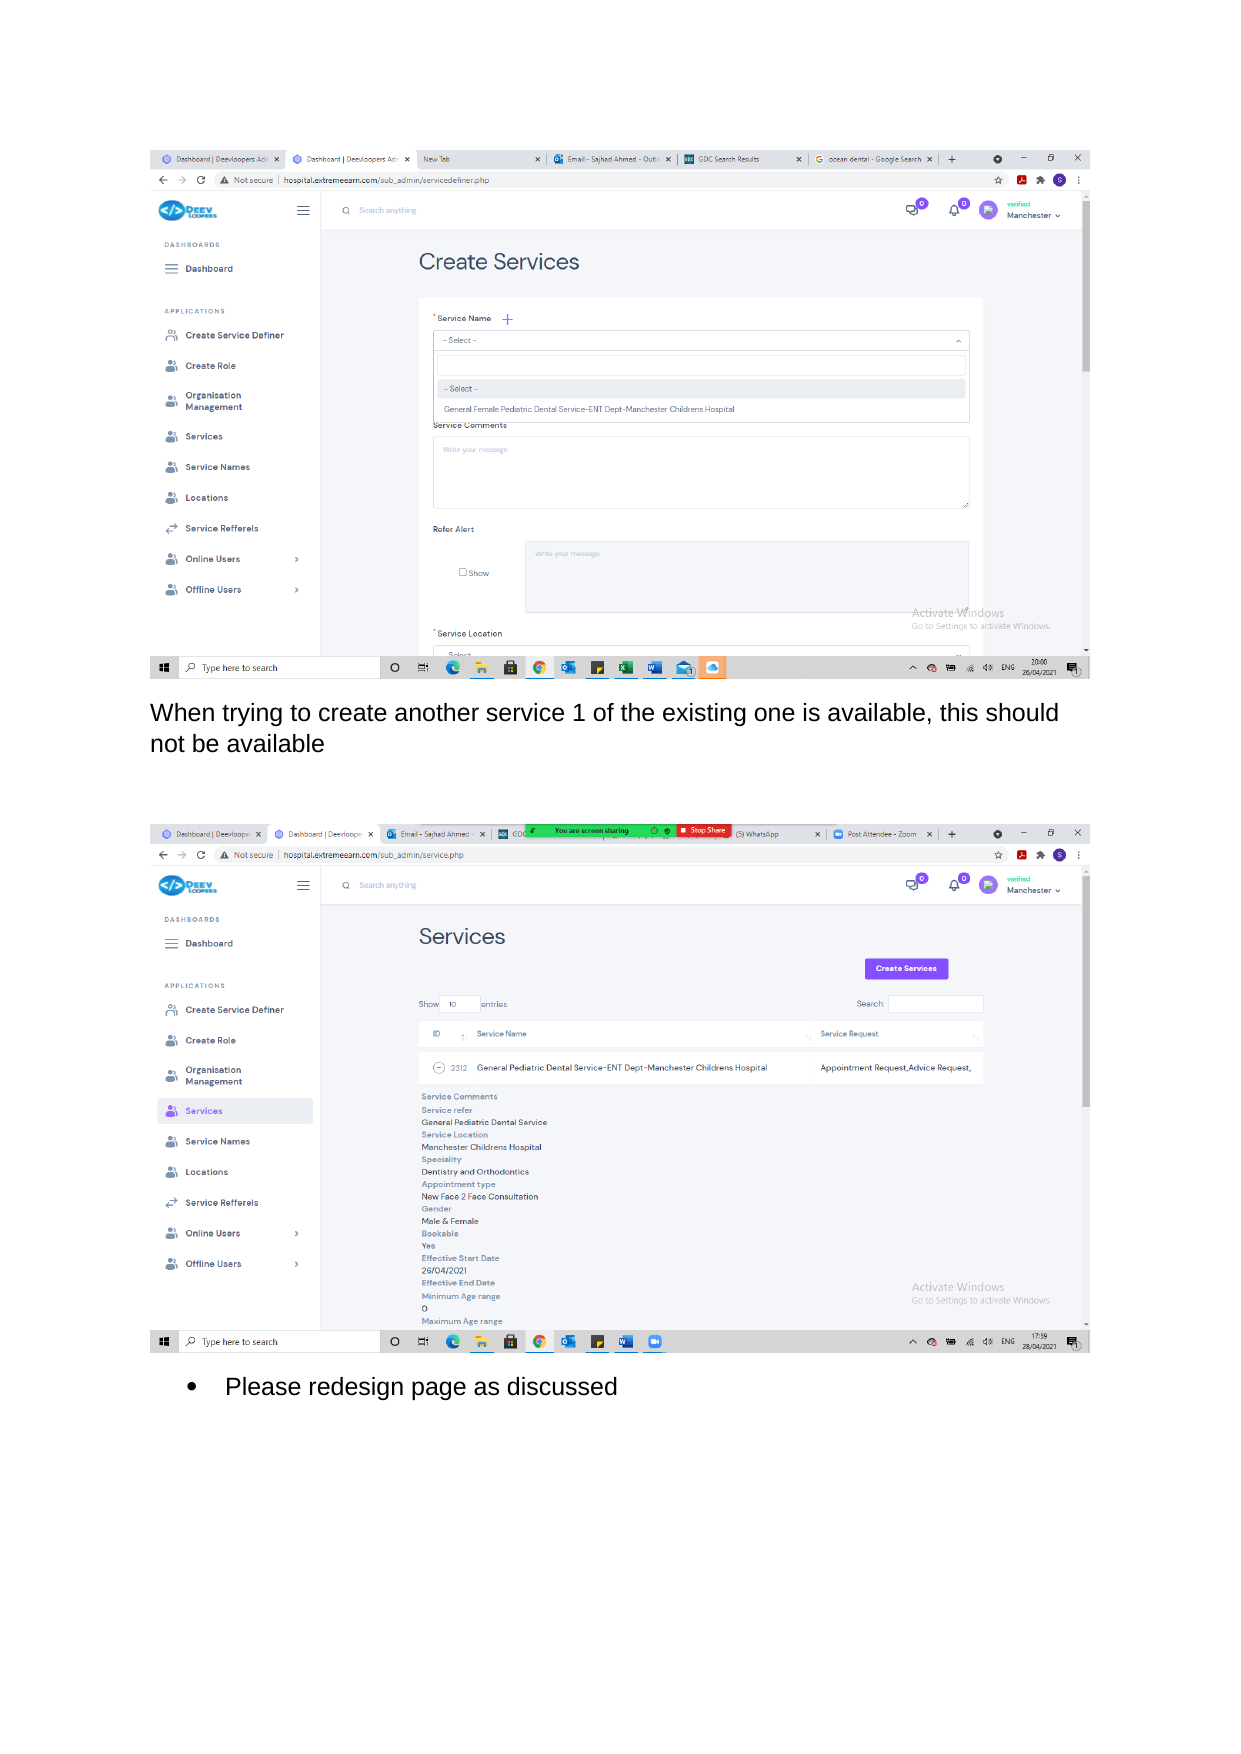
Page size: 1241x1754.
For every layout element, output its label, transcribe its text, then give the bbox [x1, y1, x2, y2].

list Please redesign page as discussed [187, 1372, 1090, 1401]
text When trying to create another service 1 of the existing one is available, this should not be available [150, 698, 1090, 757]
picture [150, 824, 1091, 1353]
picture [150, 150, 1091, 679]
